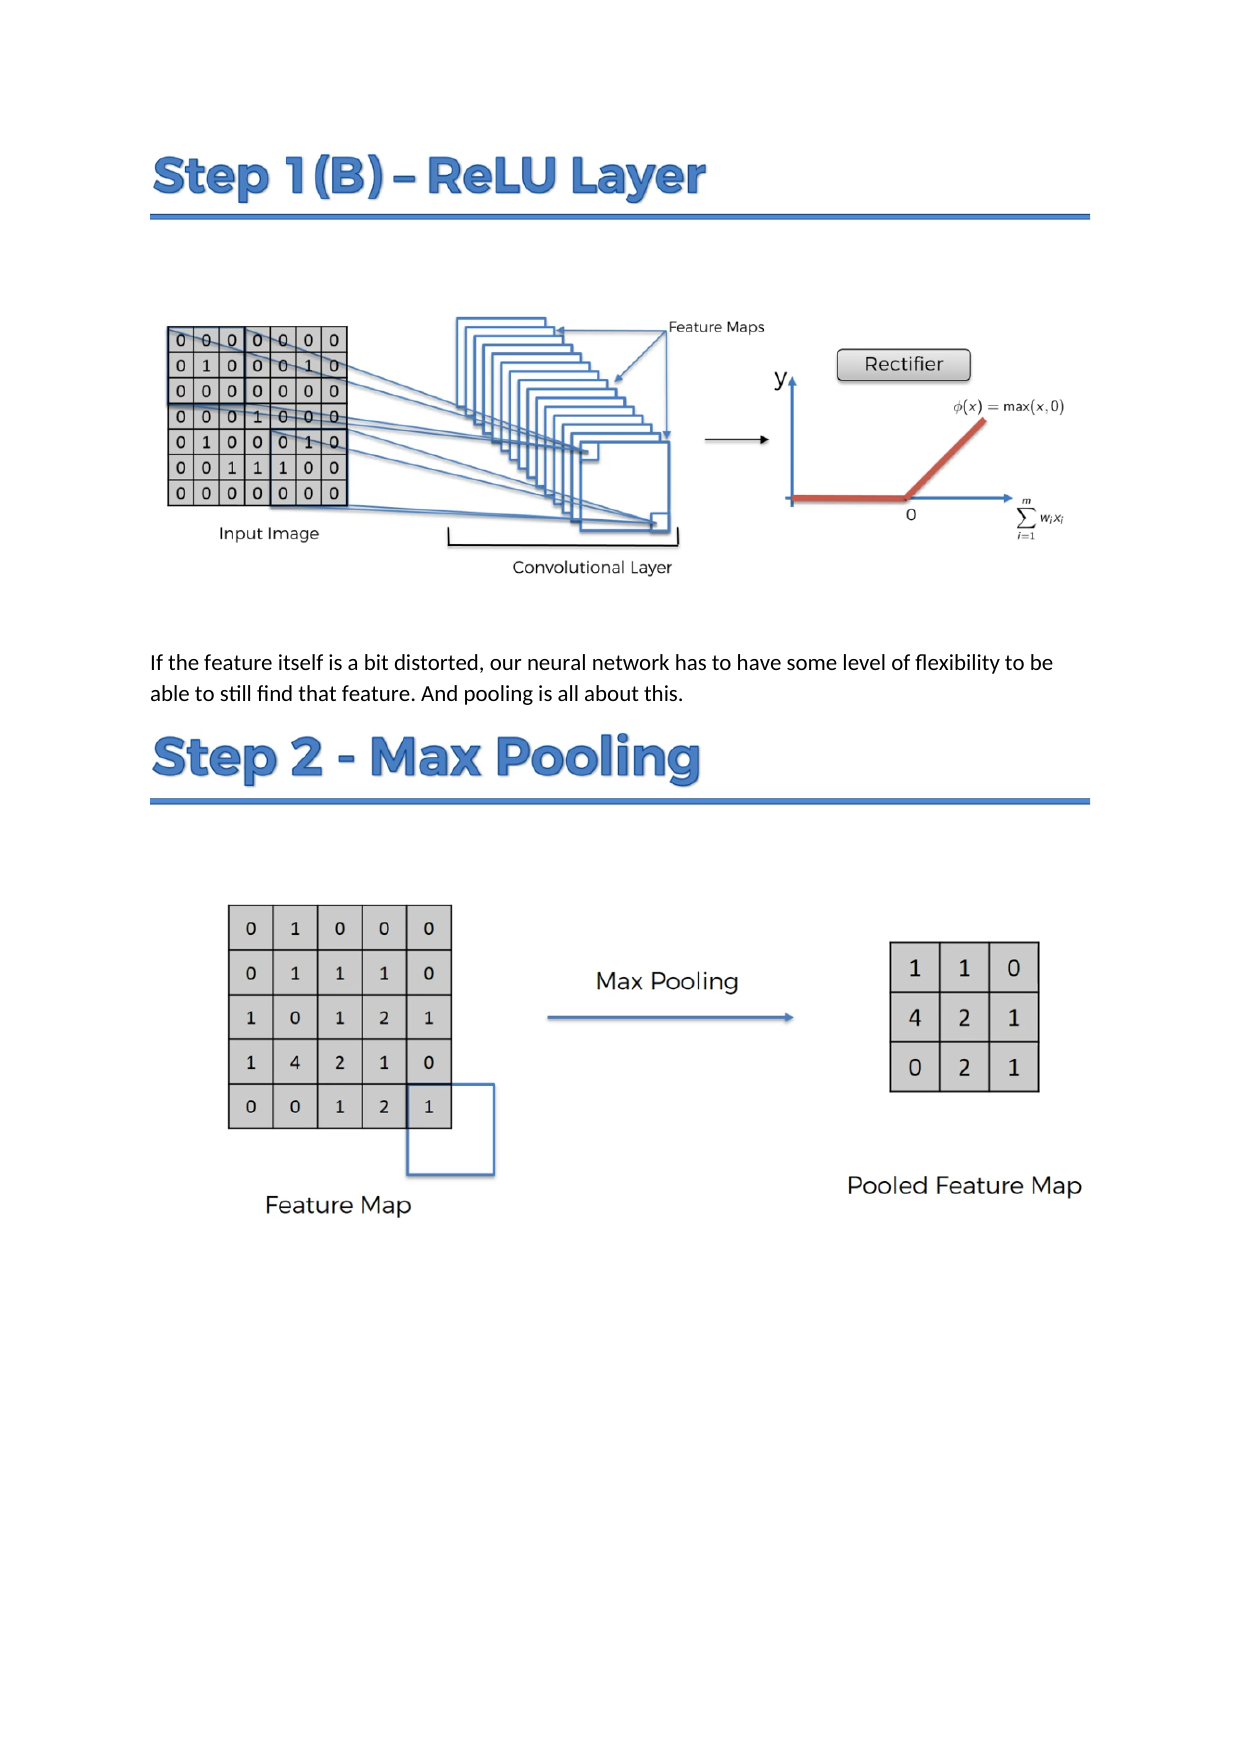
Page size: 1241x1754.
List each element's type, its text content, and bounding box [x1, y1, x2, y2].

picture [150, 150, 1091, 583]
picture [150, 725, 1091, 1226]
text If the feature itself is a bit distorted, our neural network has to have some level of flexibility to be able to still find that feature. And pooling is all about this. [150, 648, 1090, 707]
